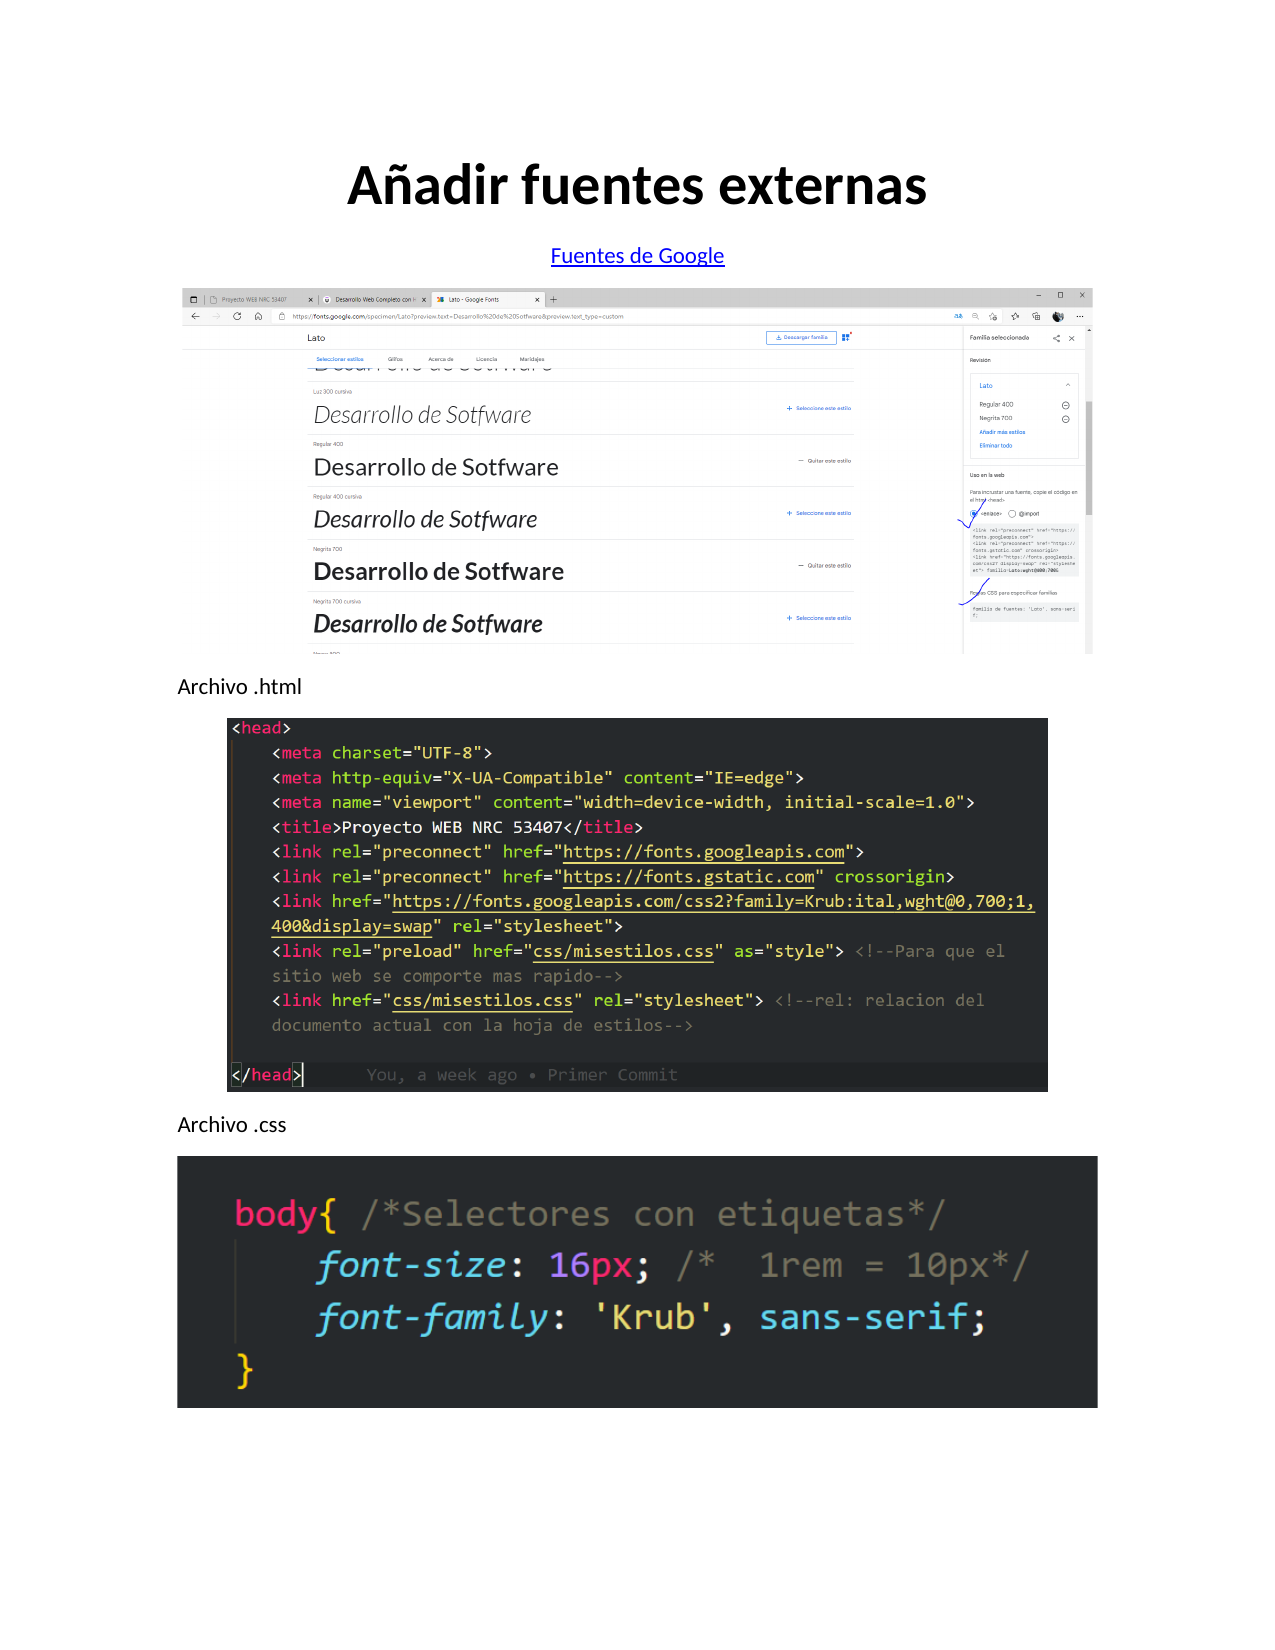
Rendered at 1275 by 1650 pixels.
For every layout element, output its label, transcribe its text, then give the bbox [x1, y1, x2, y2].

picture [182, 288, 1093, 654]
text Archivo .html [177, 672, 1098, 700]
text Añadir fuentes externas [177, 148, 1098, 219]
text Fuentes de Google [177, 241, 1098, 269]
text Archivo .css [177, 1110, 1098, 1138]
picture [177, 1156, 1098, 1408]
picture [227, 718, 1048, 1092]
